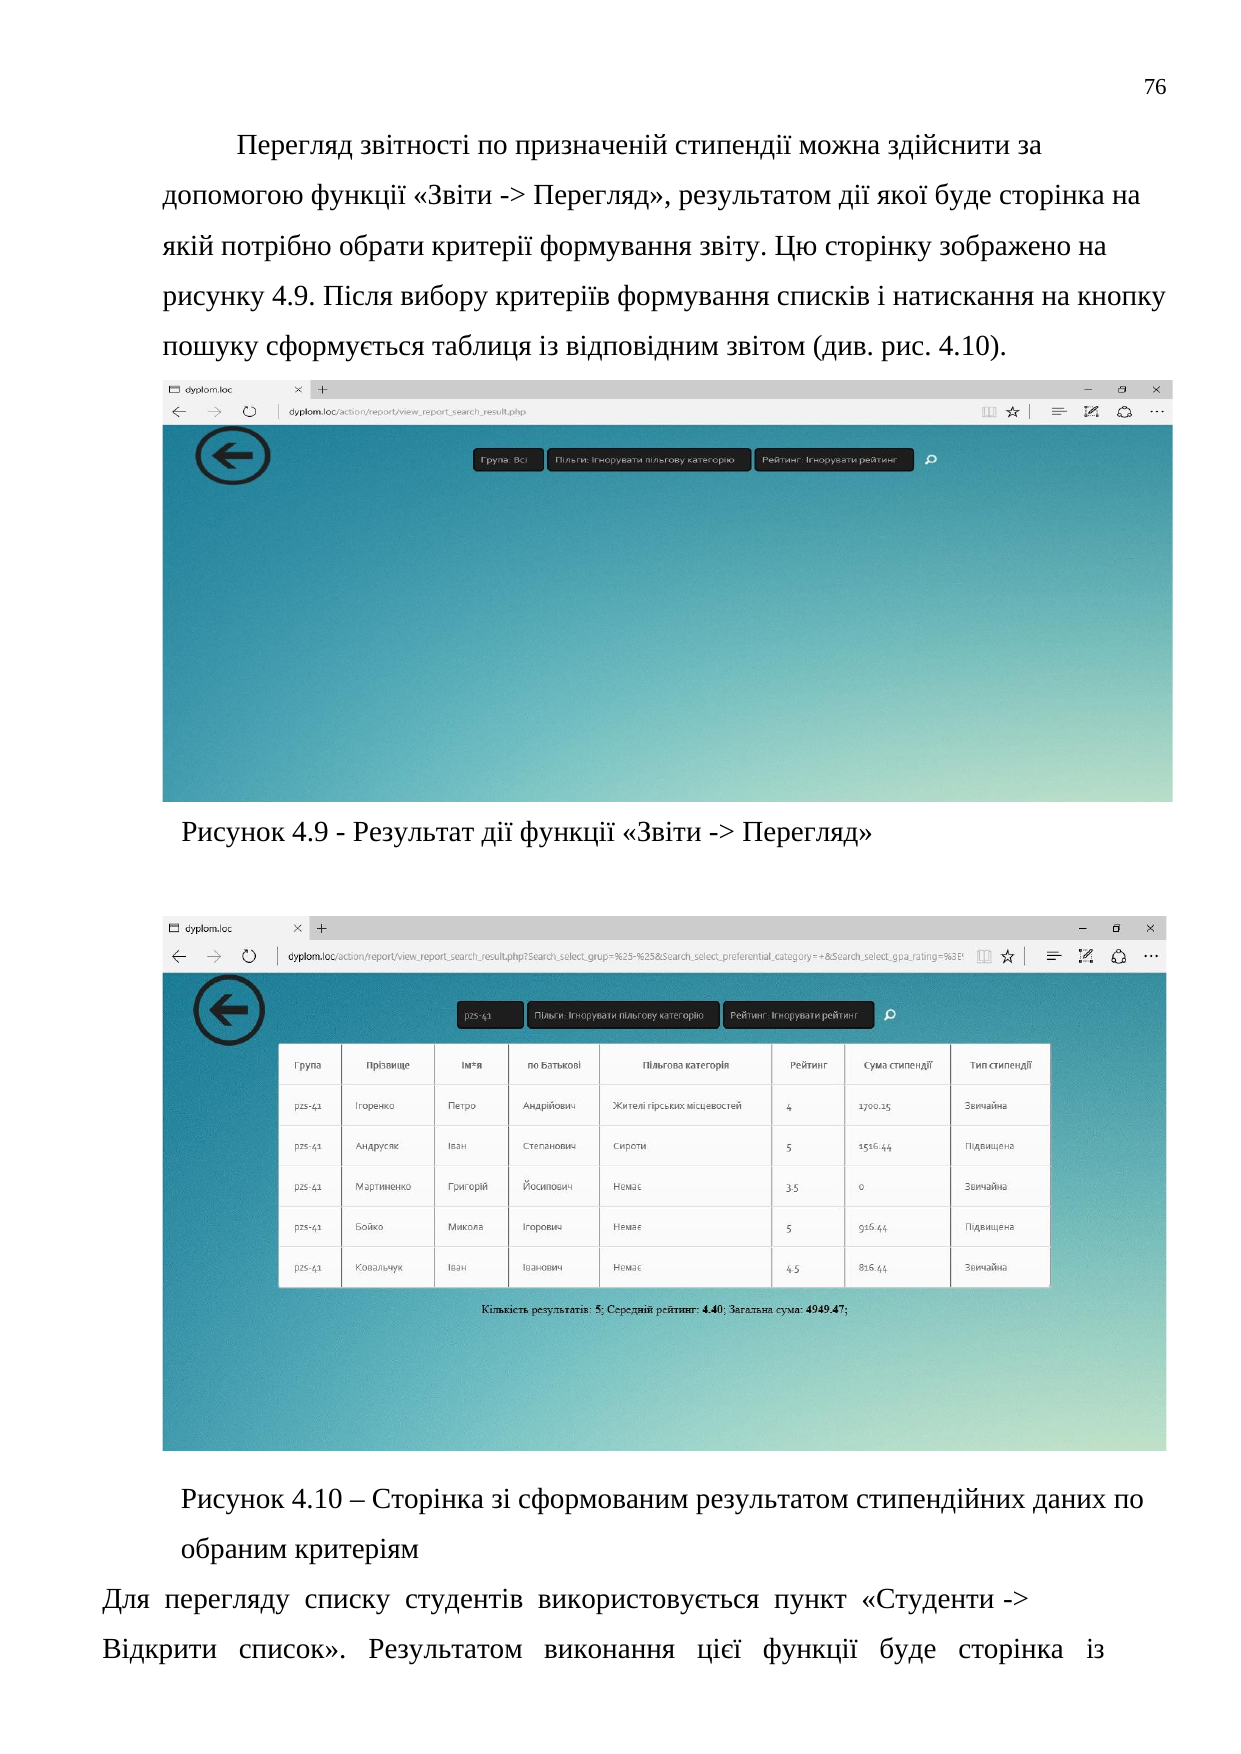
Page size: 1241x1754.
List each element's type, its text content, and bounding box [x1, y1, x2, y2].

picture [162, 380, 1173, 802]
text Відкрити список». Результатом виконання цієї функції буде сторінка із [102, 1632, 1166, 1665]
text Перегляд звітності по призначеній стипендії можна здійснити за допомогою функції «Звіти -> Перегляд», результатом дії якої буде сторінка на якій потрібно обрати критерії формування звіту. Цю сторінку зображено на рисунку 4.9. Після вибору критеріїв формування списків і натискання на кнопку пошуку сформується таблиця із відповідним звітом (див. рис. 4.10). [162, 127, 1167, 362]
text Рисунок 4.10 – Сторінка зі сформованим результатом стипендійних даних по обраним критеріям [181, 1451, 1148, 1565]
text Для перегляду списку студентів використовується пункт «Студенти -> [102, 1582, 1167, 1615]
picture [162, 916, 1167, 1451]
text Рисунок 4.9 - Результат дії функції «Звіти -> Перегляд» [181, 814, 1148, 848]
